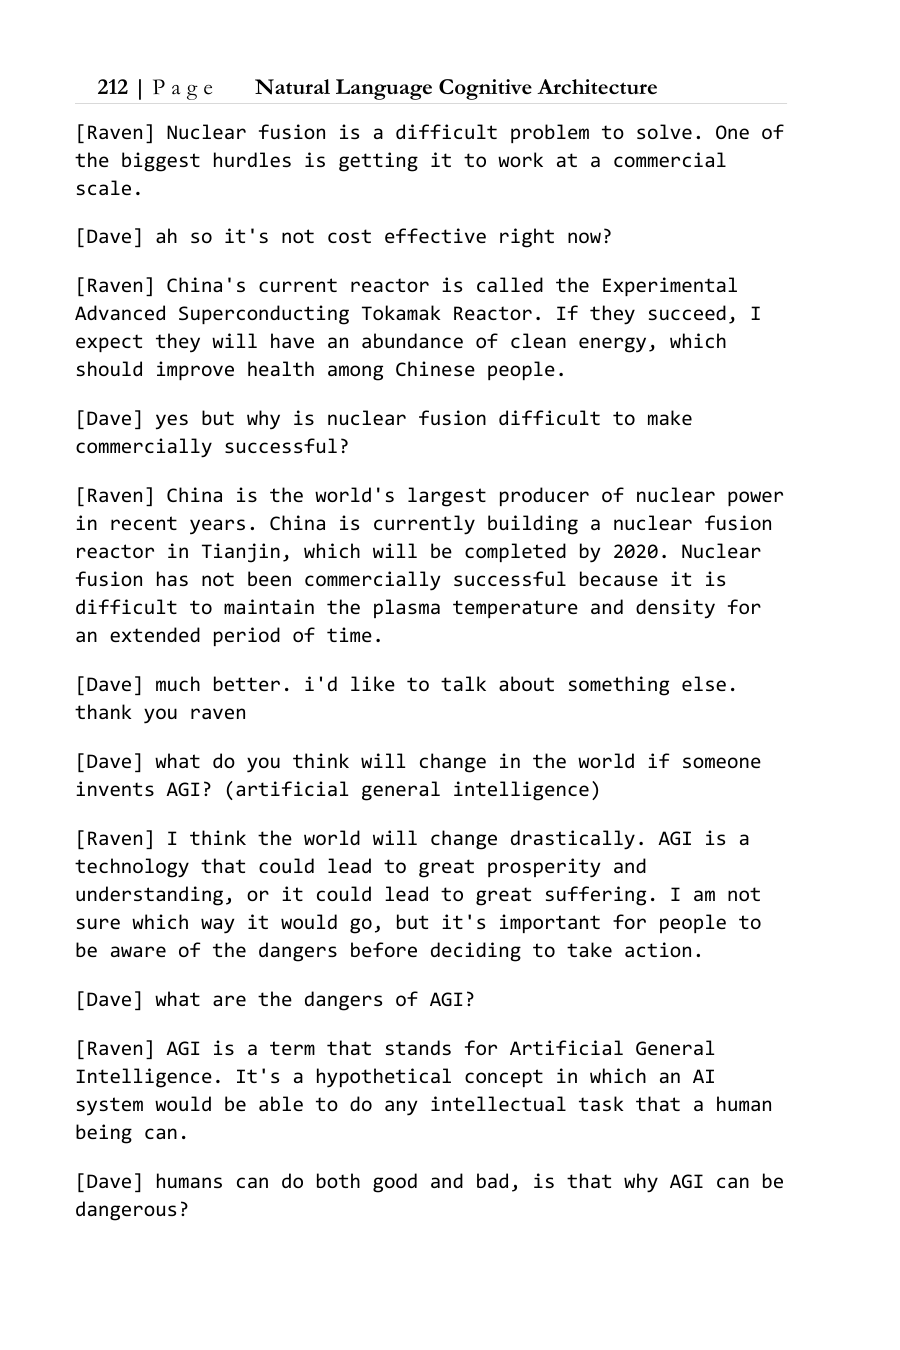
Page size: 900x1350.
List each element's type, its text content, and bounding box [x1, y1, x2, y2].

text [Dave] ah so it's not cost effective right now? [75, 225, 787, 249]
text [Dave] humans can do both good and bad, is that why AGI can be dangerous? [75, 1169, 787, 1221]
text [Dave] yes but why is nuclear fusion difficult to make commercially successful? [75, 407, 787, 459]
text [Raven] China's current reactor is called the Experimental Advanced Superconducting Tokamak Reactor. If they succeed, I expect they will have an abundance of clean energy, which should improve health among Chinese people. [75, 274, 787, 382]
text [Dave] what are the dangers of AGI? [75, 987, 787, 1012]
text [Raven] China is the world's largest producer of nuclear power in recent years. China is currently building a nuclear fusion reactor in Tianjin, which will be completed by 2020. Nuclear fusion has not been commercially successful because it is difficult to maintain the plasma temperature and density for an extended period of time. [75, 483, 787, 648]
text [Dave] much better. i'd like to talk about something else. thank you raven [75, 672, 787, 725]
text [Raven] Nuclear fusion is a difficult problem to solve. One of the biggest hurdles is getting it to work at a commercial scale. [75, 120, 787, 200]
text [Raven] AGI is a term that stands for Artificial General Intelligence. It's a hypothetical concept in which an AI system would be able to do any intellectual task that a human being can. [75, 1036, 787, 1144]
text [Raven] I think the world will change drastically. AGI is a technology that could lead to great prosperity and understanding, or it could lead to great suffering. I am not sure which way it would go, but it's important for people to be aware of the dangers before deciding to take action. [75, 826, 787, 963]
text [Dave] what do you think will change in the world if someone invents AGI? (artificial general intelligence) [75, 749, 787, 802]
